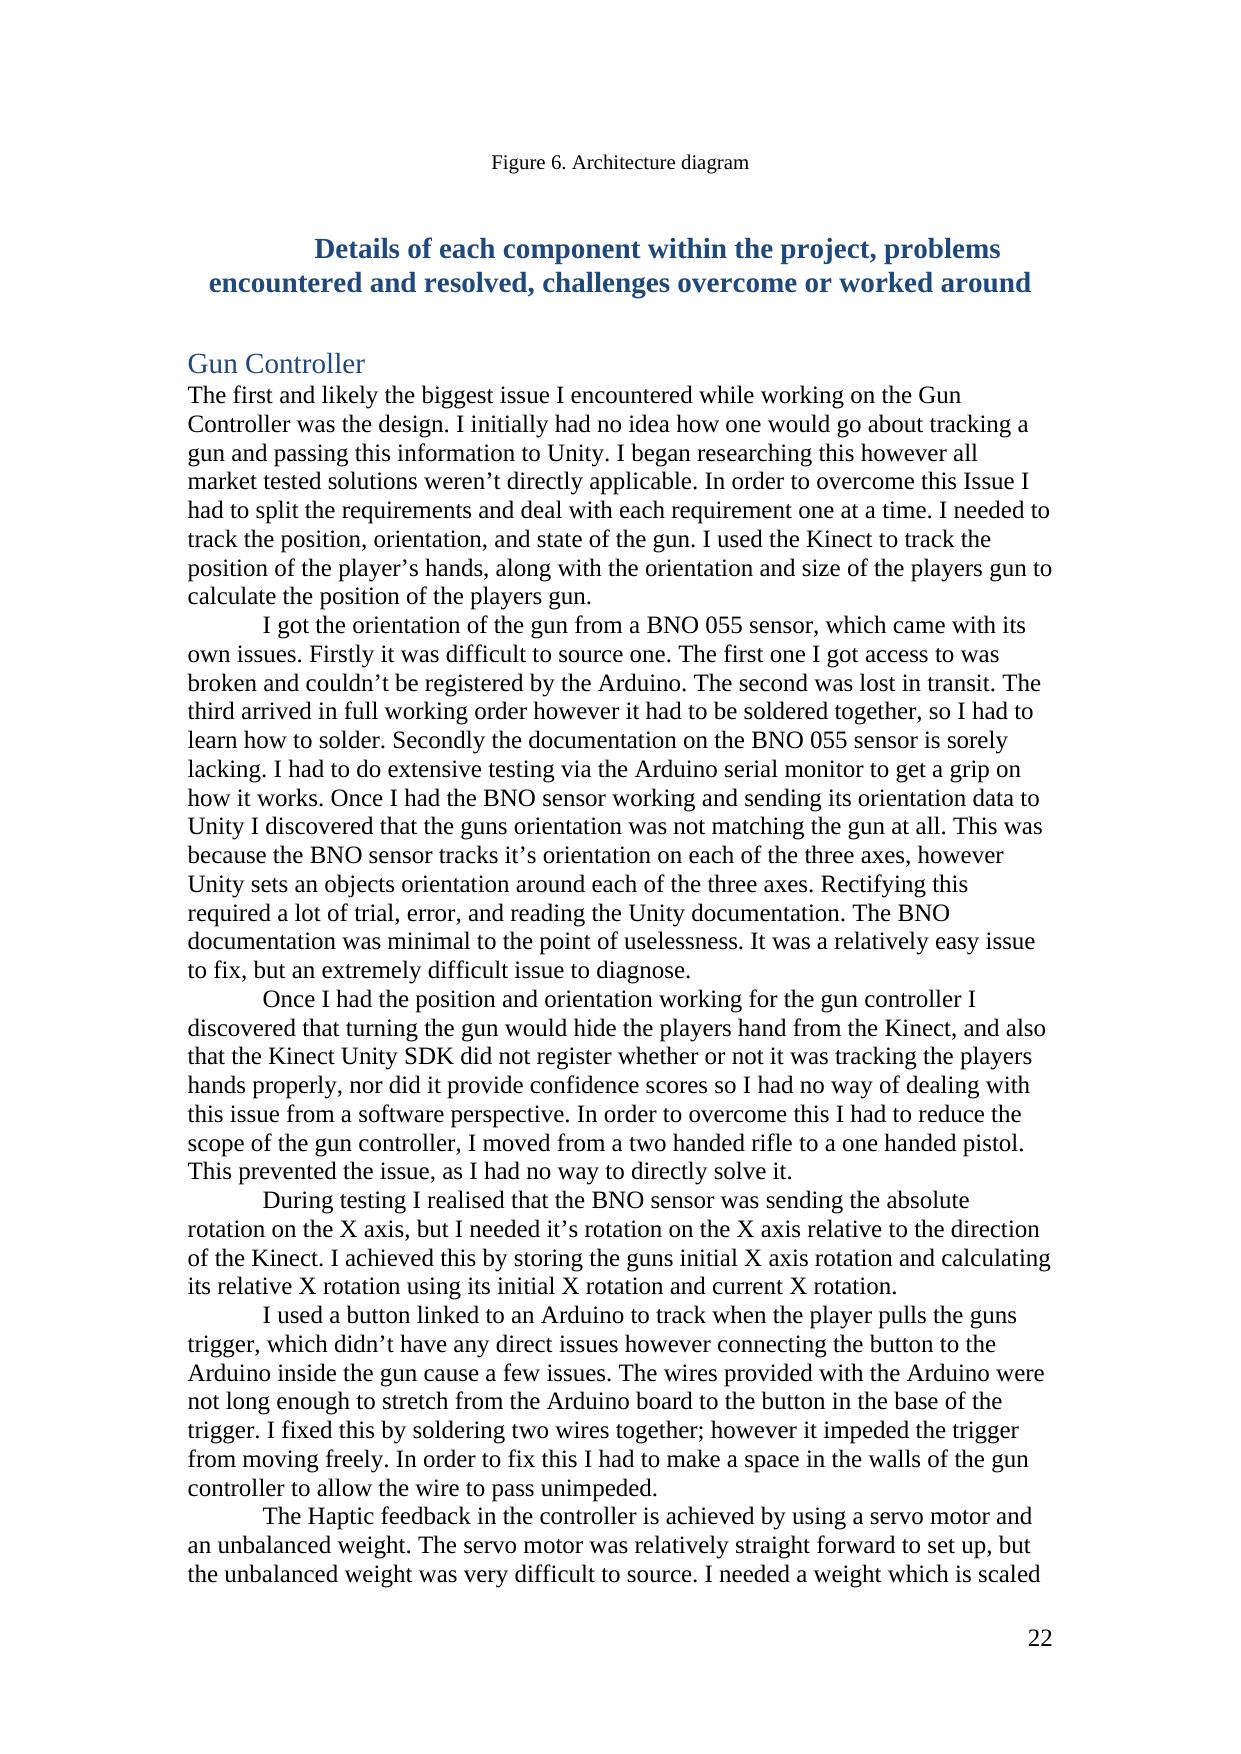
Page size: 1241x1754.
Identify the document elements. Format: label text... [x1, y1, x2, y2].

subtitle During testing I realised that the BNO sensor was sending the absolute rotation on the X axis, but I needed it’s rotation on the X axis relative to the direction of the Kinect. I achieved this by storing the guns initial X axis rotation and calculating its relative X rotation using its initial X rotation and current X rotation. [187, 1185, 1053, 1300]
subtitle Details of each component within the project, problems encountered and resolved, challenges overcome or worked around [187, 232, 1053, 299]
subtitle Once I had the position and orientation working for the gun controller I discovered that turning the gun would hide the players hand from the Kinect, and also that the Kinect Unity SDK did not register whether or not it was tracking the players hands properly, nor did it provide confidence scores so I had no way of dealing with this issue from a software perspective. In order to overcome this I had to reduce the scope of the gun controller, I moved from a two handed rifle to a one handed pistol. This prevented the issue, as I had no way to directly solve it. [187, 984, 1053, 1185]
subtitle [187, 1501, 1053, 1588]
subtitle I got the orientation of the gun from a BNO 055 sensor, which came with its own issues. Firstly it was difficult to source one. The first one I got access to was broken and couldn’t be registered by the Arduino. The second was lost in transit. The third arrived in full working order however it had to be soldered together, so I had to learn how to solder. Secondly the documentation on the BNO 055 sensor is sorely lacking. I had to do extensive testing via the Arduino serial monitor to get a grip on how it works. Once I had the BNO sensor working and sending its orientation data to Unity I discovered that the guns orientation was not matching the gun at all. This was because the BNO sensor tracks it’s orientation on each of the three axes, however Unity sets an objects orientation around each of the three axes. Rectifying this required a lot of trial, error, and reading the Unity documentation. The BNO documentation was minimal to the point of uselessness. It was a relatively easy issue to fix, but an extremely difficult issue to diagnose. [187, 610, 1053, 984]
subtitle I used a button linked to an Arduino to track when the player pulls the guns trigger, which didn’t have any direct issues however connecting the button to the Arduino inside the gun cause a few issues. The wires provided with the Arduino were not long enough to stretch from the Arduino board to the button in the base of the trigger. I fixed this by soldering two wires together; however it impeded the trigger from moving freely. In order to fix this I had to make a space in the walls of the gun controller to allow the wire to pass unimpeded. [187, 1300, 1053, 1501]
subtitle Figure 6. Architecture diagram [187, 150, 1053, 174]
subtitle The first and likely the biggest issue I encountered while working on the Gun Controller was the design. I initially had no idea how one would go about tracking a gun and passing this information to Unity. I began researching this however all market tested solutions weren’t directly applicable. In order to overcome this Issue I had to split the requirements and deal with each requirement one at a time. I needed to track the position, orientation, and state of the gun. I used the Kinect to track the position of the player’s hands, along with the orientation and size of the players gun to calculate the position of the players gun. [187, 380, 1053, 610]
subtitle Gun Controller [187, 347, 1053, 380]
